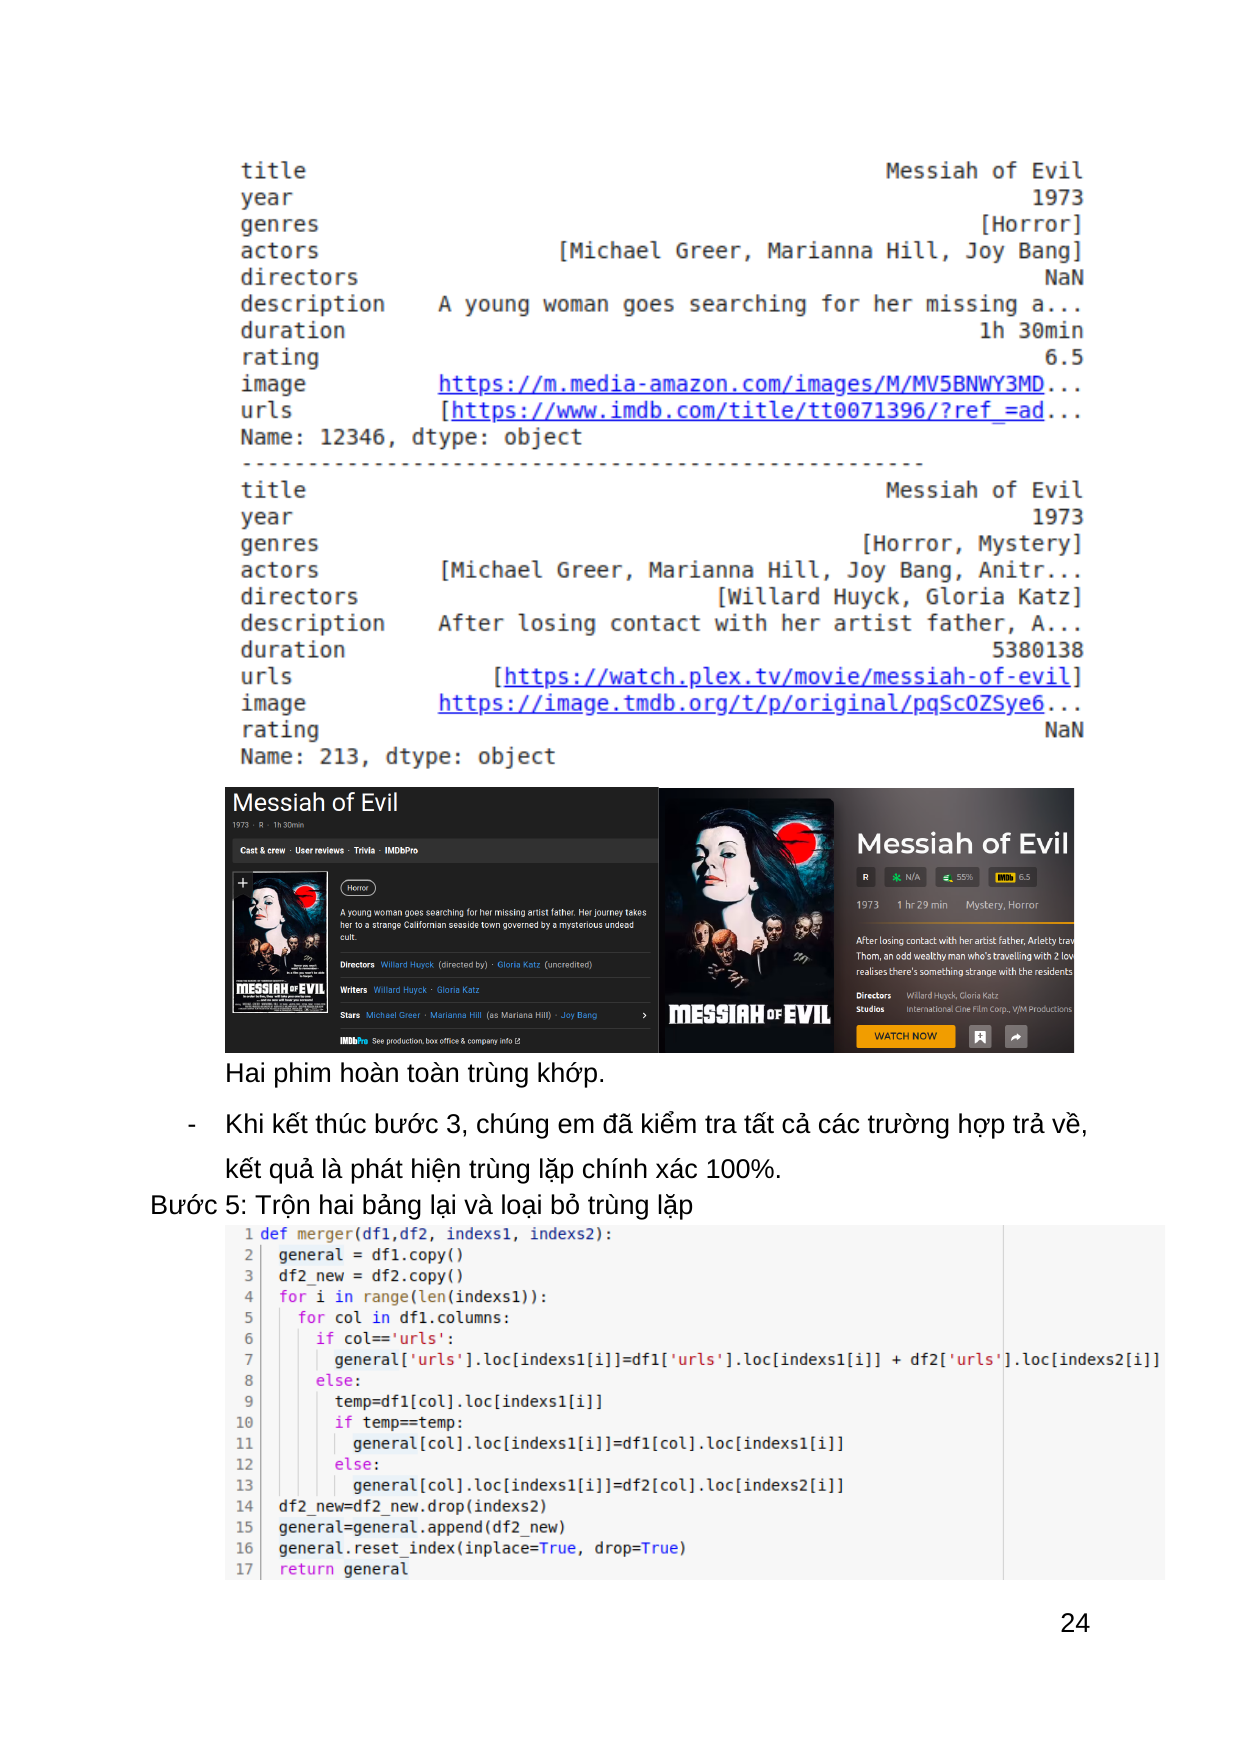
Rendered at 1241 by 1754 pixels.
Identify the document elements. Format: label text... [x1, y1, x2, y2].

picture [225, 1225, 1166, 1580]
list Khi kết thúc bước 3, chúng em đã kiểm tra tất cả các trường hợp trả về, kết quả là phát hiện trùng lặp chính xác 100%. [187, 1093, 1090, 1184]
text Bước 5: Trộn hai bảng lại và loại bỏ trùng lặp [150, 1189, 1090, 1221]
text Hai phim hoàn toàn trùng khớp. [150, 1057, 1090, 1088]
picture [225, 150, 1104, 783]
picture [225, 787, 1075, 1053]
